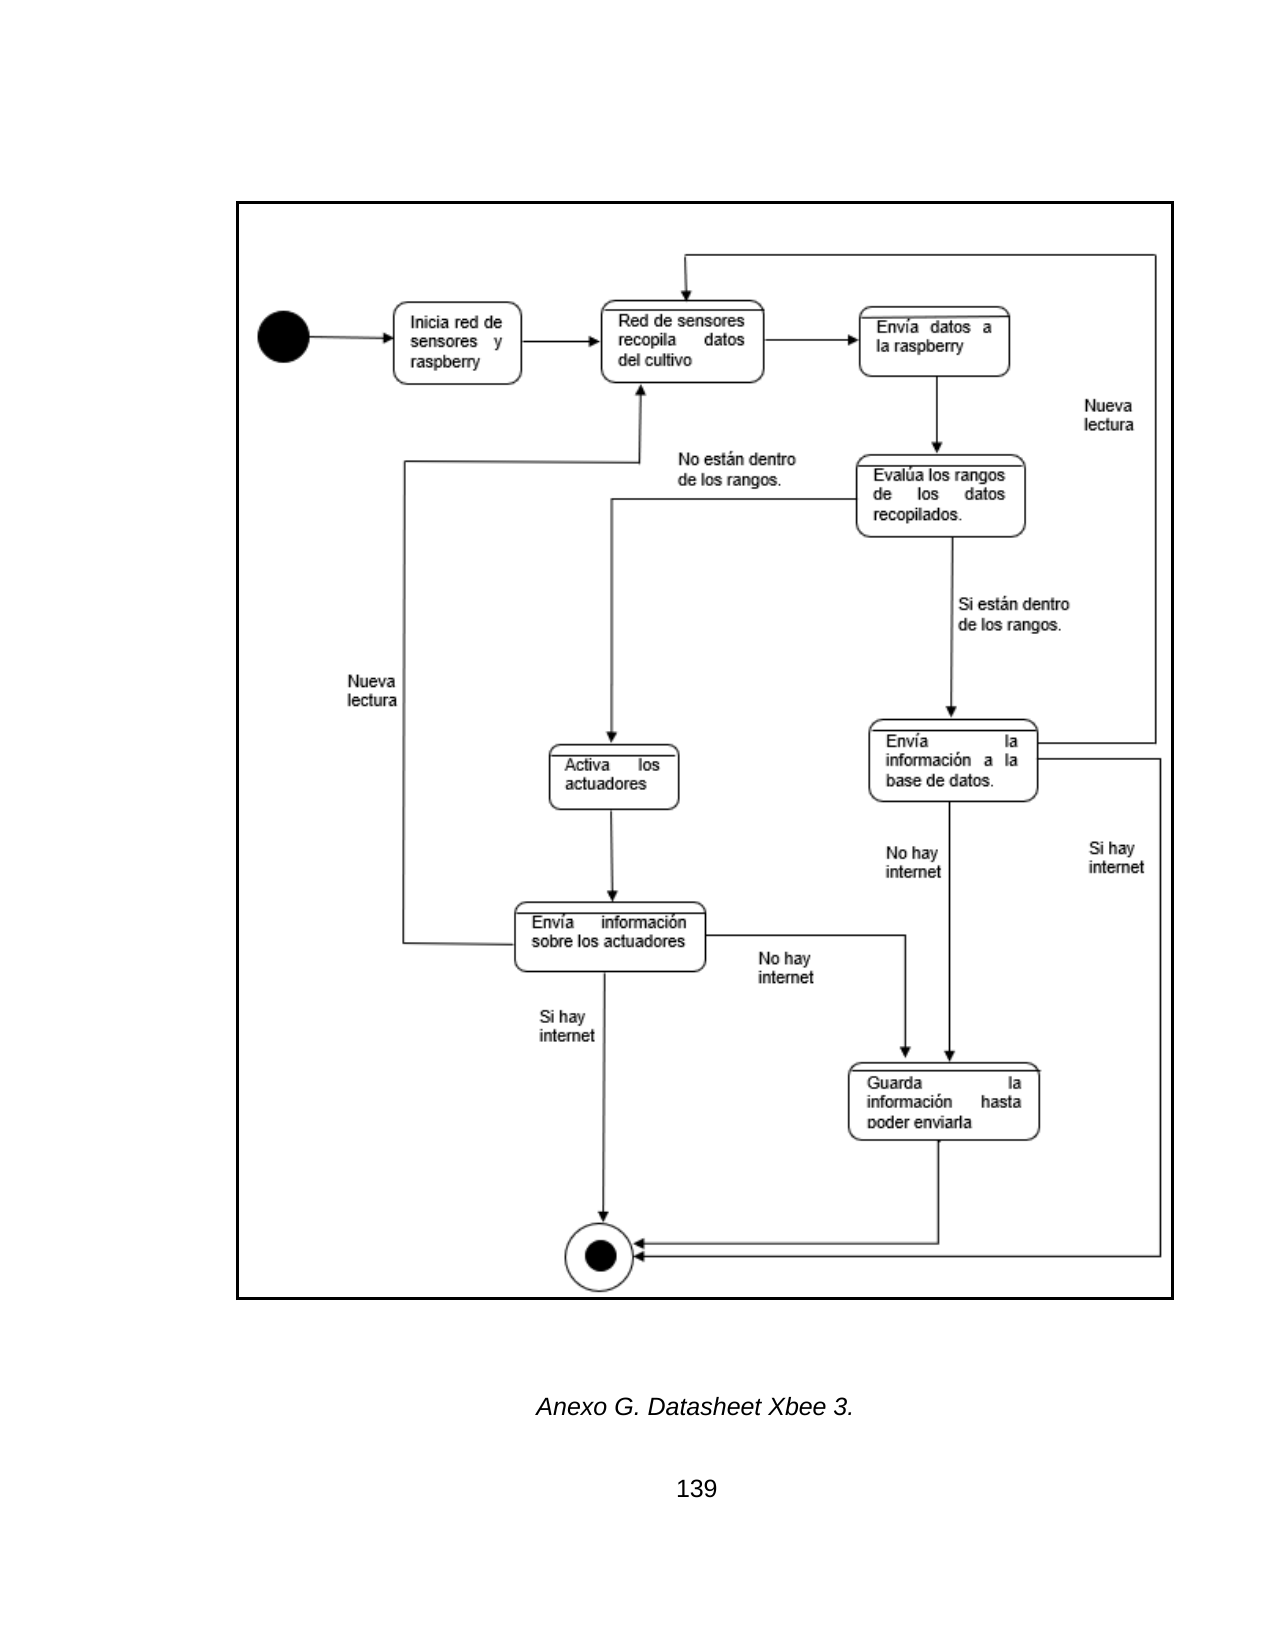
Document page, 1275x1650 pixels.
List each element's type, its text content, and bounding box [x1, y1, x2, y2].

text Anexo G. Datasheet Xbee 3. [236, 1392, 1157, 1421]
picture [239, 204, 1171, 1297]
